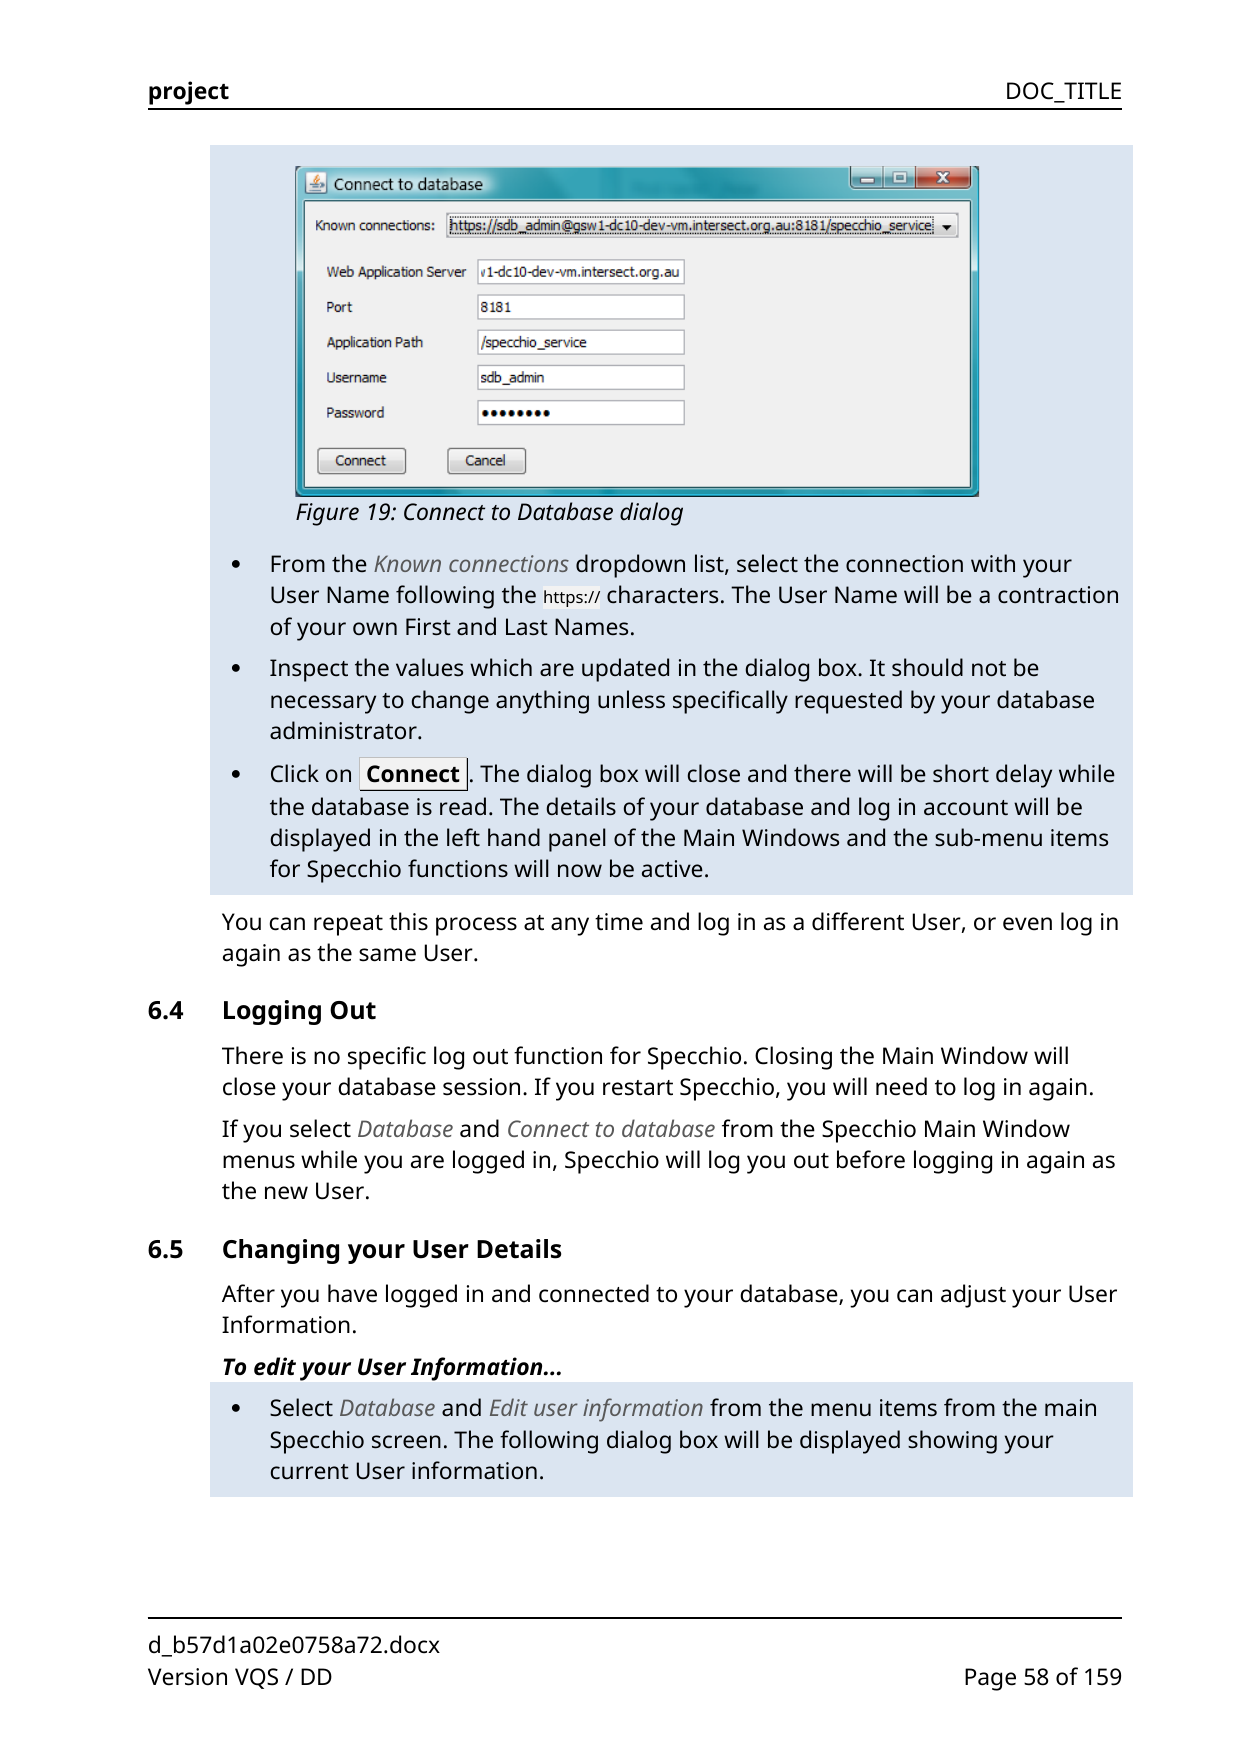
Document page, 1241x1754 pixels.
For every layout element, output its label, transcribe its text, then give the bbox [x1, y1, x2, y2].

text You can repeat this process at any time and log in as a different User, or even log in again as the same User. [222, 906, 1122, 968]
subtitle To edit your User Information... [222, 1351, 1122, 1382]
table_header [210, 145, 1133, 895]
text If you select Database and Connect to database from the Specchio Main Window menus while you are logged in, Specchio will log you out before logging in again as the new User. [222, 1112, 1122, 1206]
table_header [210, 1382, 1133, 1497]
subtitle Logging Out [148, 993, 1122, 1027]
text There is no specific log out function for Specchio. Closing the Main Window will close your database session. If you restart Specchio, you will need to log in again. [222, 1039, 1122, 1102]
subtitle Changing your User Details [148, 1231, 1122, 1265]
picture [295, 166, 980, 497]
text After you have logged in and connected to your database, you can adjust your User Information. [222, 1278, 1122, 1340]
